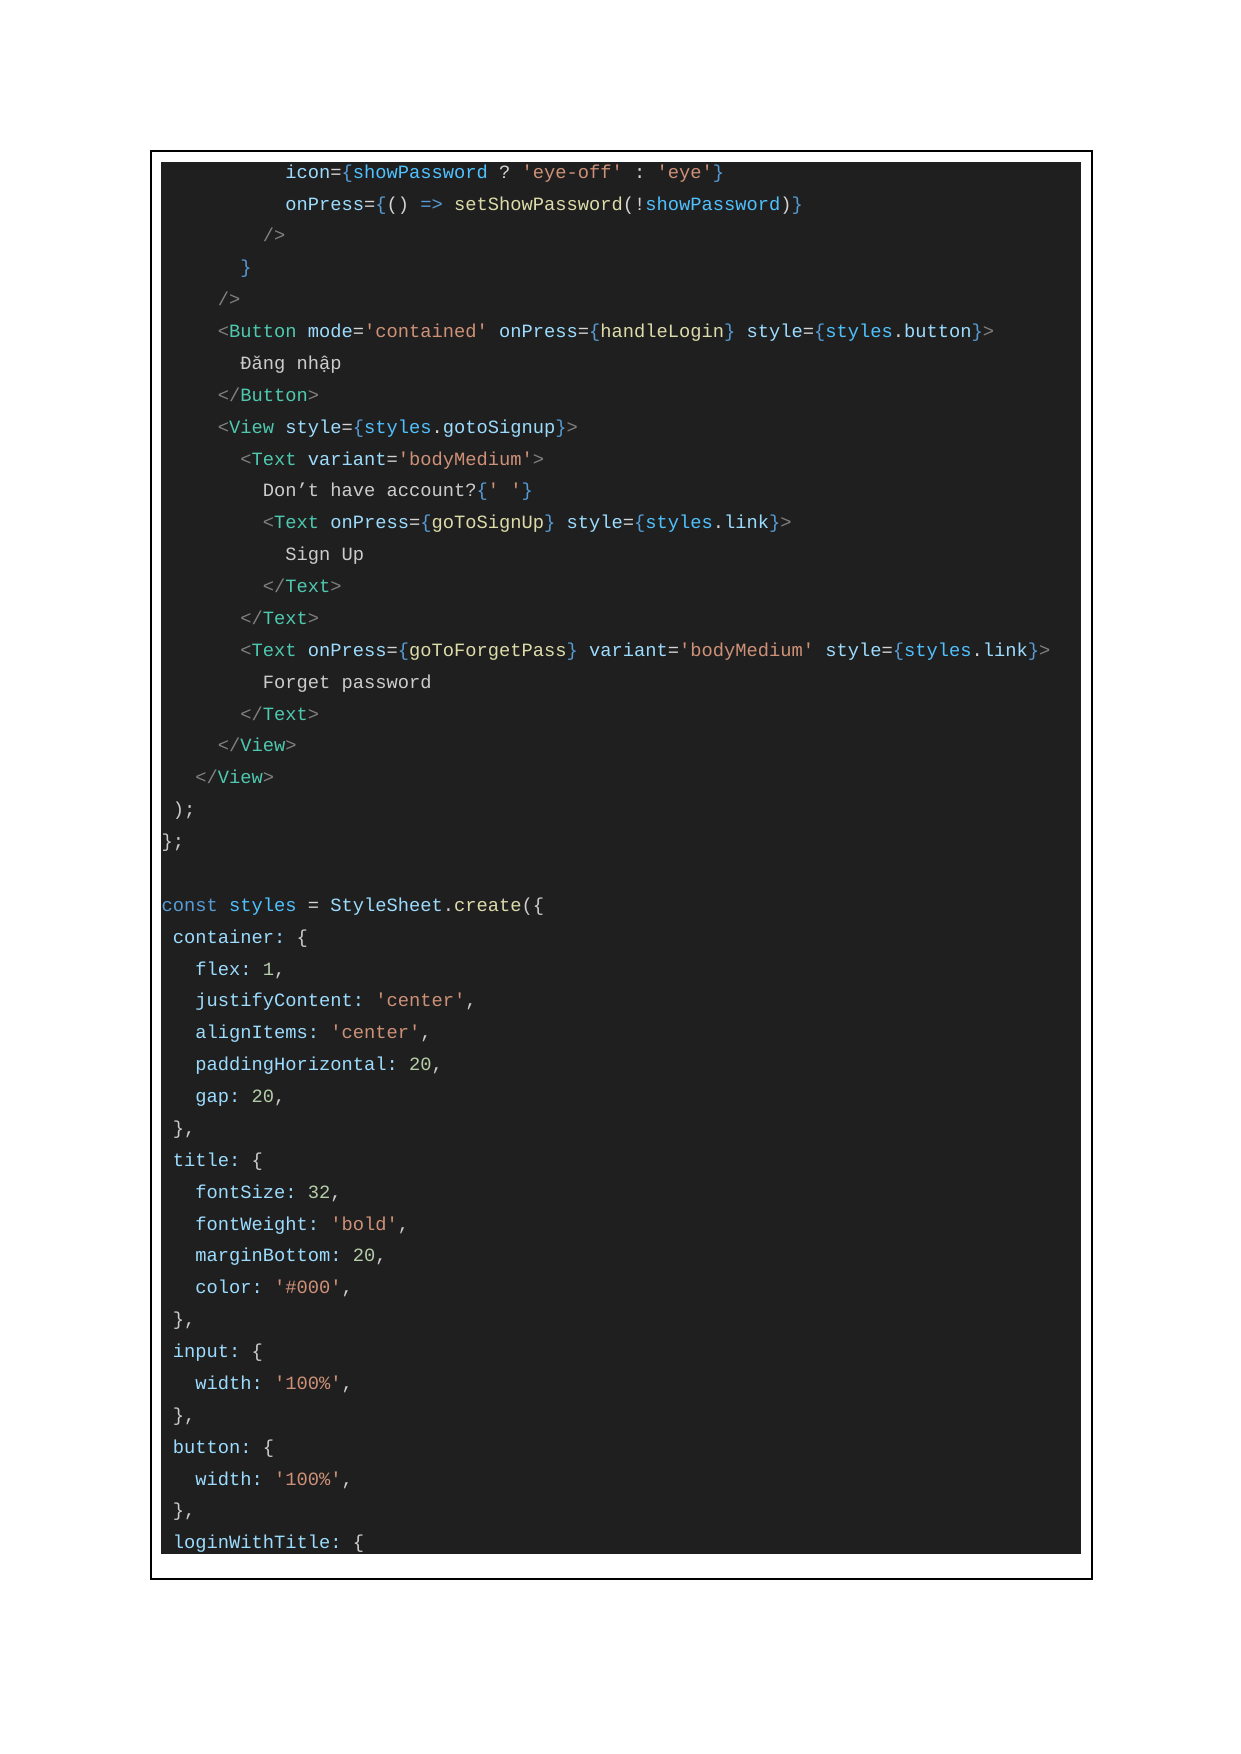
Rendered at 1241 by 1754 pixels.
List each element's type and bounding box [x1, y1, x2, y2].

table_header [152, 152, 1091, 1578]
